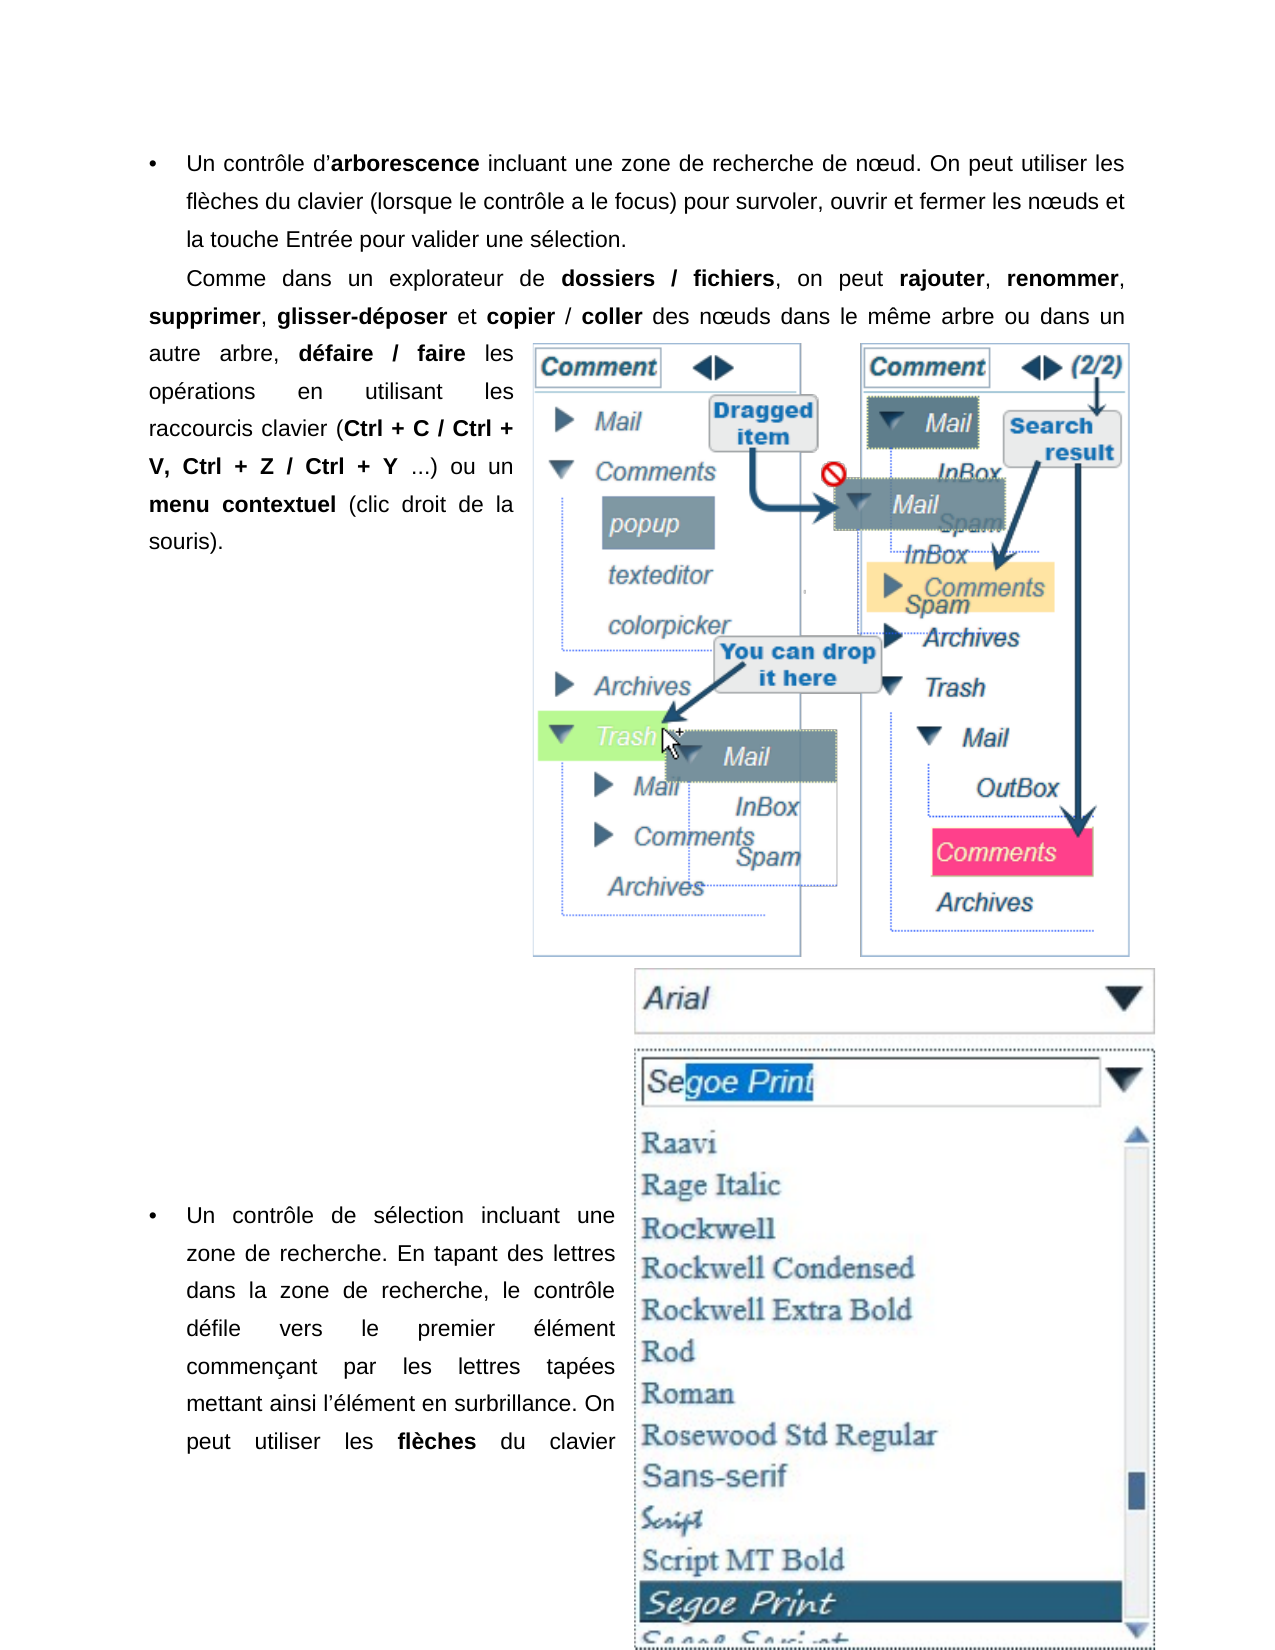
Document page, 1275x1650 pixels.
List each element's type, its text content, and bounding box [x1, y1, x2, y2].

text Comme dans un explorateur de dossiers / fichiers, on peut rajouter, renommer, supprimer, glisser-déposer et copier / coller des nœuds dans le même arbre ou dans un autre arbre, défaire / faire les opérations en utilisant les raccourcis clavier (Ctrl + C / Ctrl + V, Ctrl + Z / Ctrl + Y ...) ou un menu contextuel (clic droit de la souris). [148, 265, 1125, 554]
picture [634, 968, 1156, 1650]
picture [532, 343, 1130, 957]
list Un contrôle d’arborescence incluant une zone de recherche de nœud. On peut utiliser les flèches du clavier (lorsque le contrôle a le focus) pour survoler, ouvrir et fermer les nœuds et la touche Entrée pour valider une sélection. [148, 150, 1125, 253]
